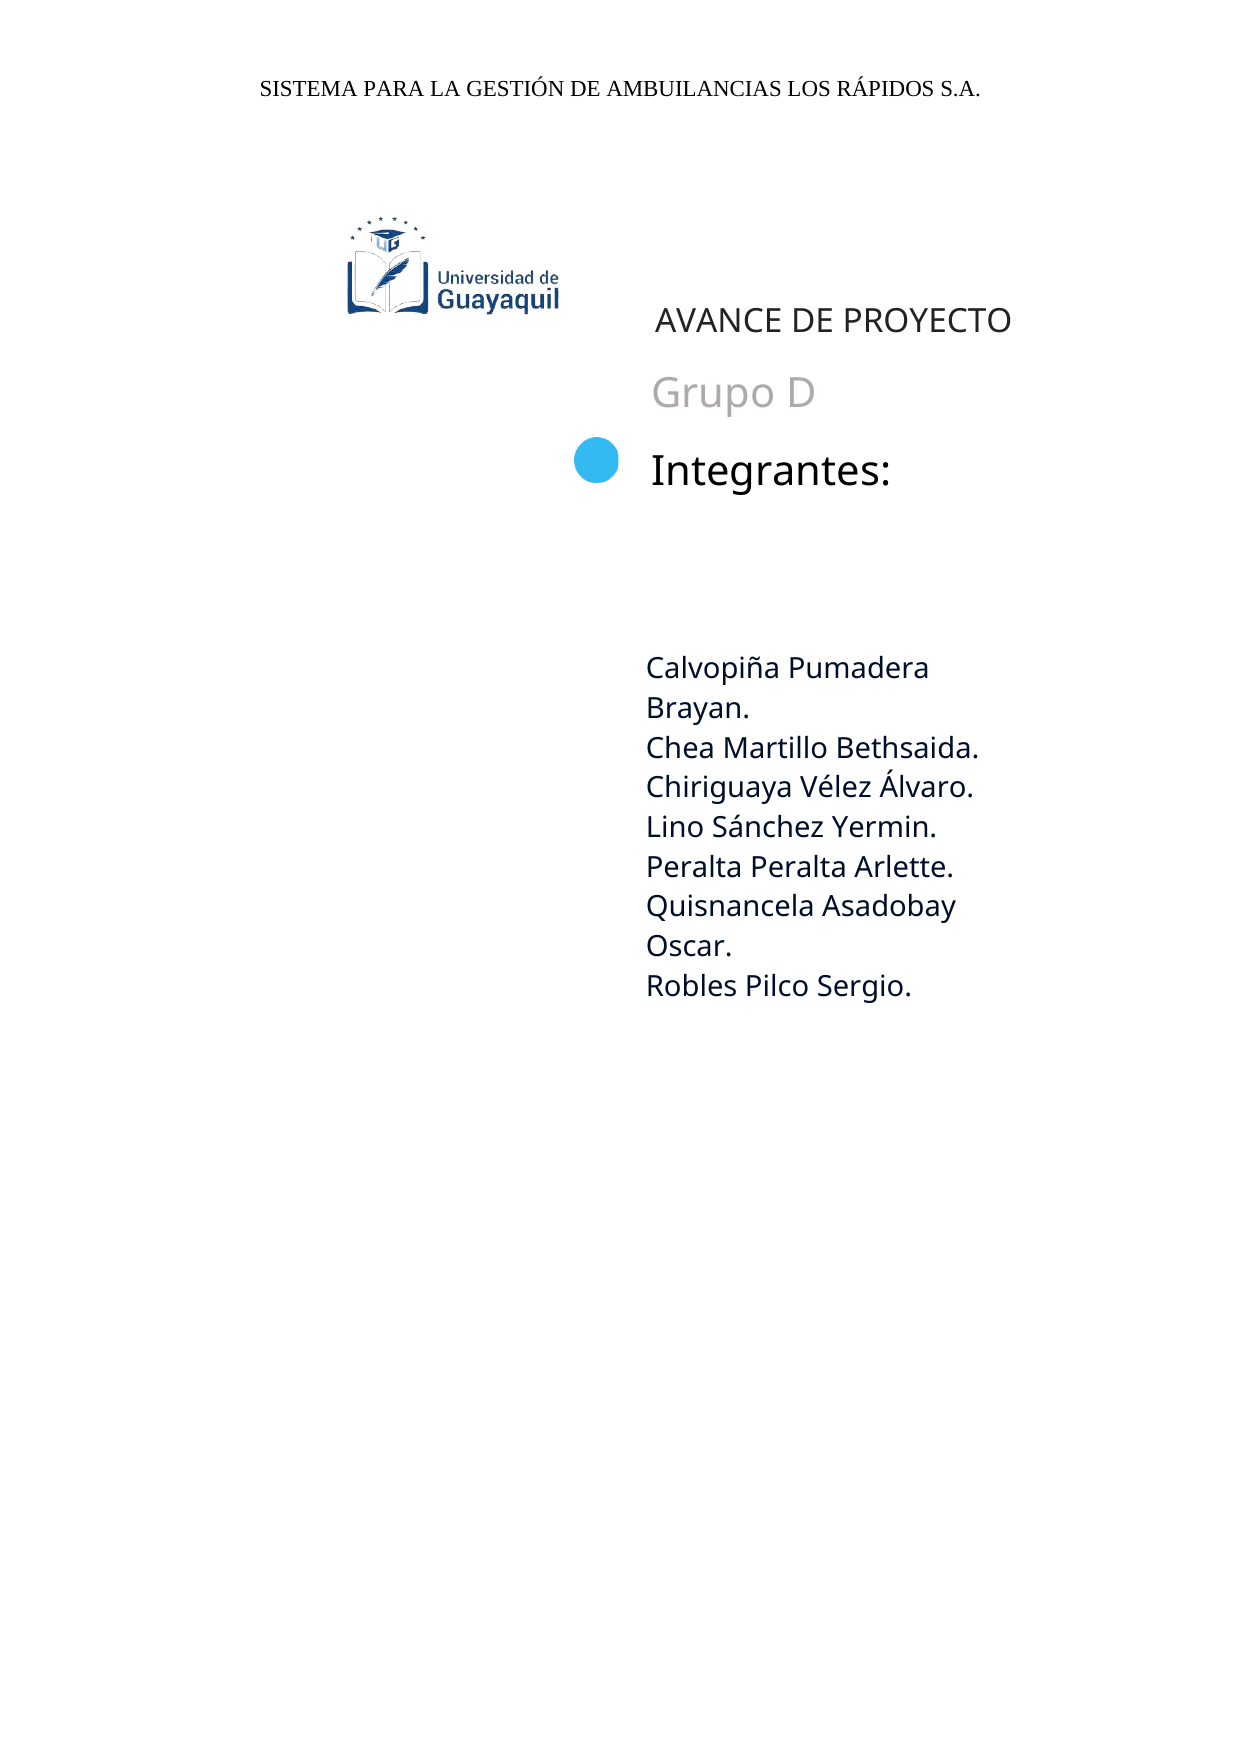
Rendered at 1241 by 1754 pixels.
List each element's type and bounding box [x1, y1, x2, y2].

picture [331, 209, 576, 323]
picture [574, 437, 619, 483]
